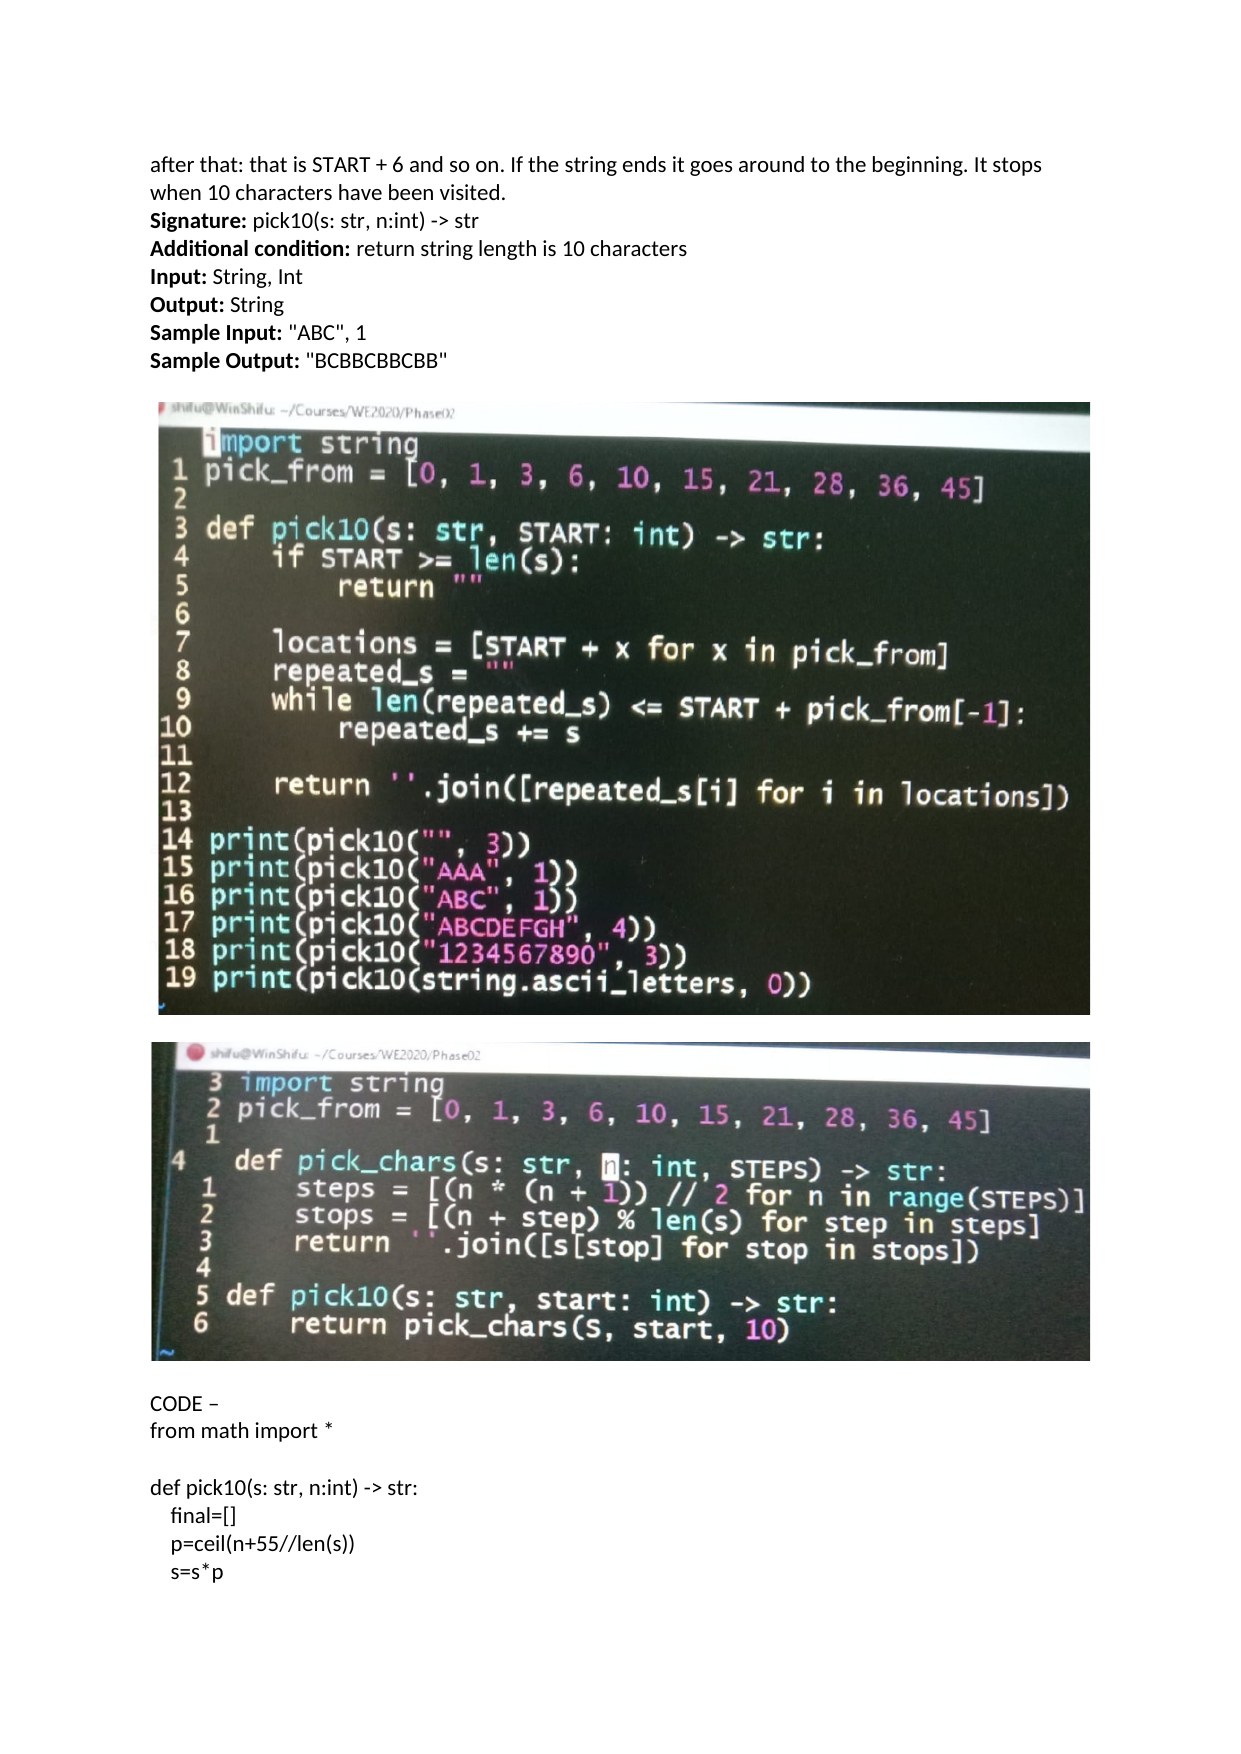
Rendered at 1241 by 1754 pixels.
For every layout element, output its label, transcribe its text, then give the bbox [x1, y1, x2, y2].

picture [150, 1042, 1091, 1361]
text p=ceil(n+55//len(s)) [150, 1529, 1090, 1557]
picture [150, 402, 1091, 1015]
text Output: String [150, 290, 1090, 318]
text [150, 150, 1090, 206]
text Input: String, Int [150, 262, 1090, 290]
text CODE – [150, 1389, 1090, 1417]
text from math import * [150, 1417, 1090, 1445]
text Sample Input: "ABC", 1 [150, 318, 1090, 346]
text Additional condition: return string length is 10 characters [150, 234, 1090, 262]
text def pick10(s: str, n:int) -> str: [150, 1473, 1090, 1501]
text Signature: pick10(s: str, n:int) -> str [150, 206, 1090, 234]
text Sample Output: "BCBBCBBCBB" [150, 346, 1090, 374]
text final=[] [150, 1501, 1090, 1529]
text s=s*p [150, 1557, 1090, 1585]
